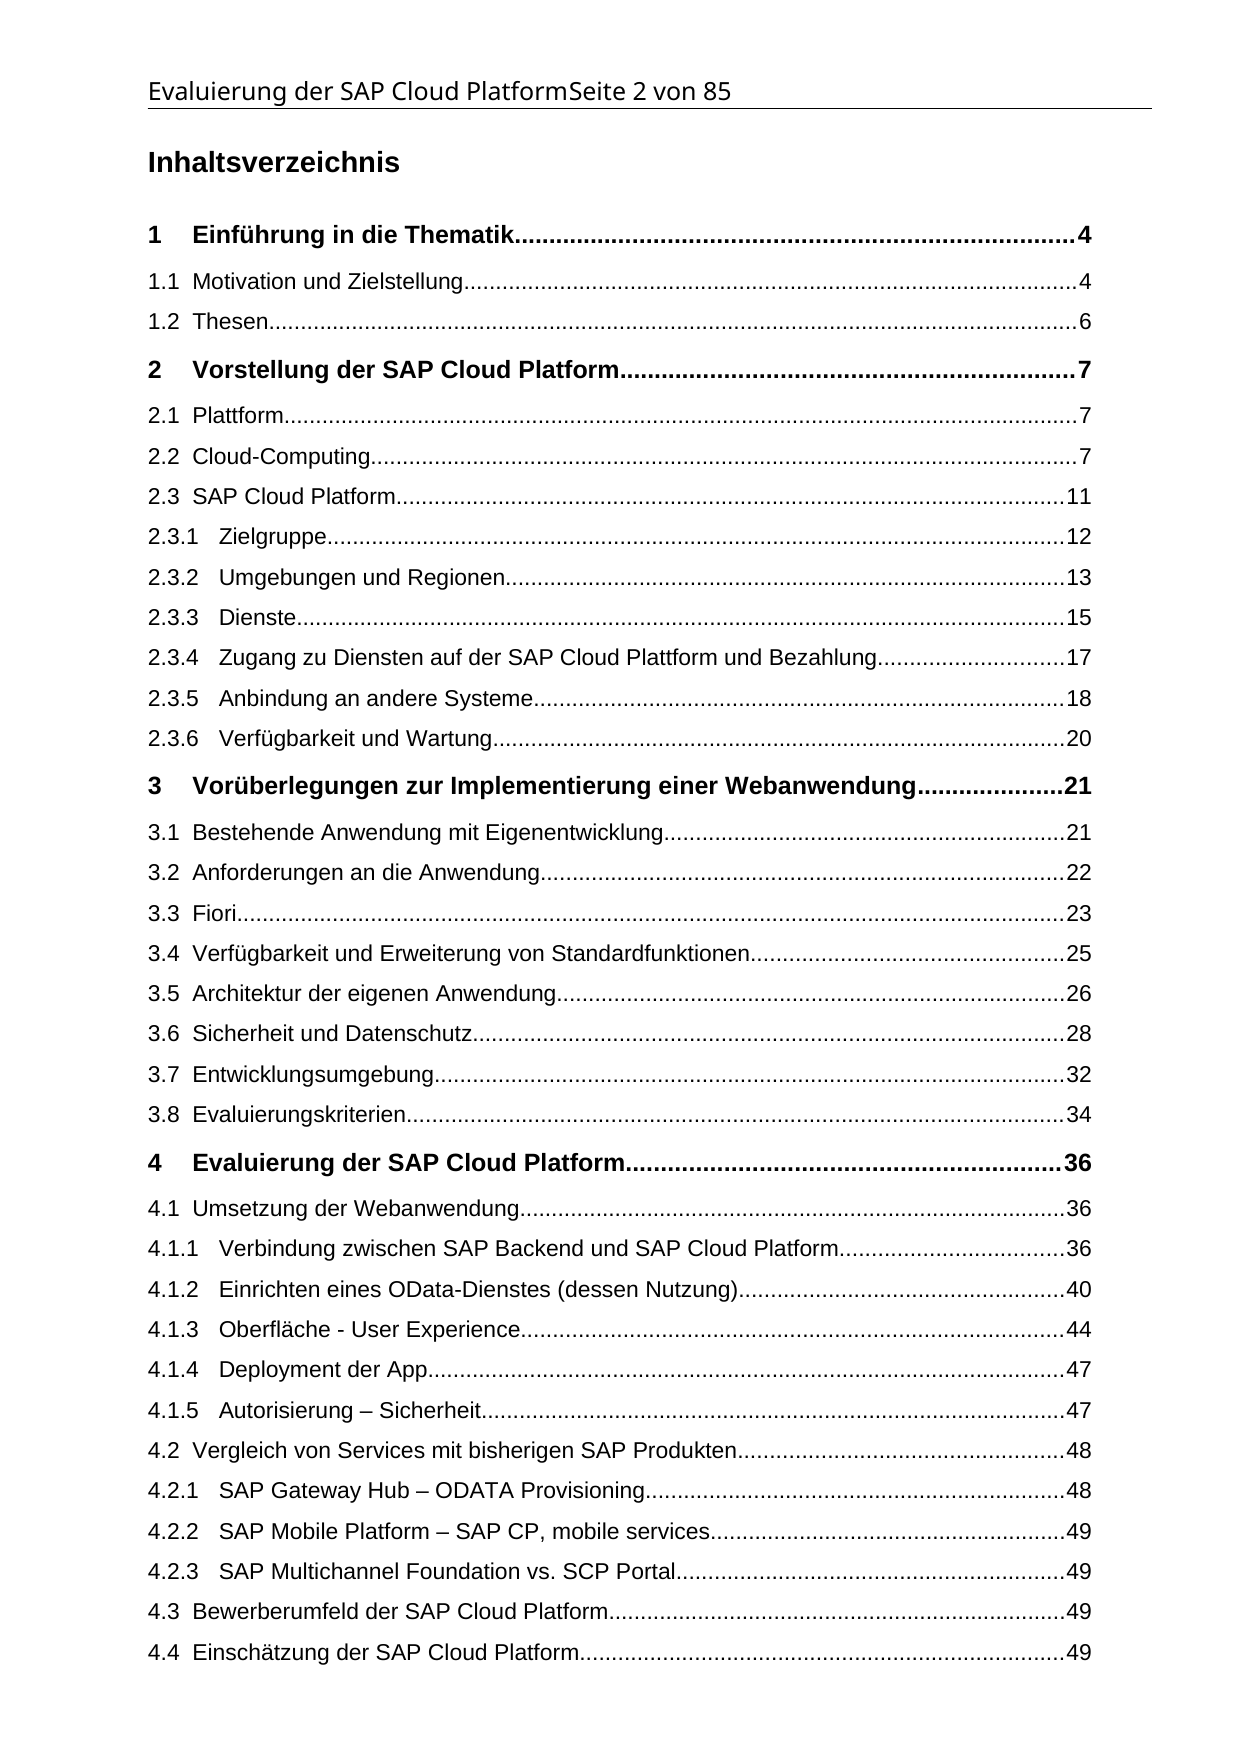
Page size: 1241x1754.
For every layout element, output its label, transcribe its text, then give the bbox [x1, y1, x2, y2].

text Inhaltsverzeichnis [148, 145, 1152, 179]
